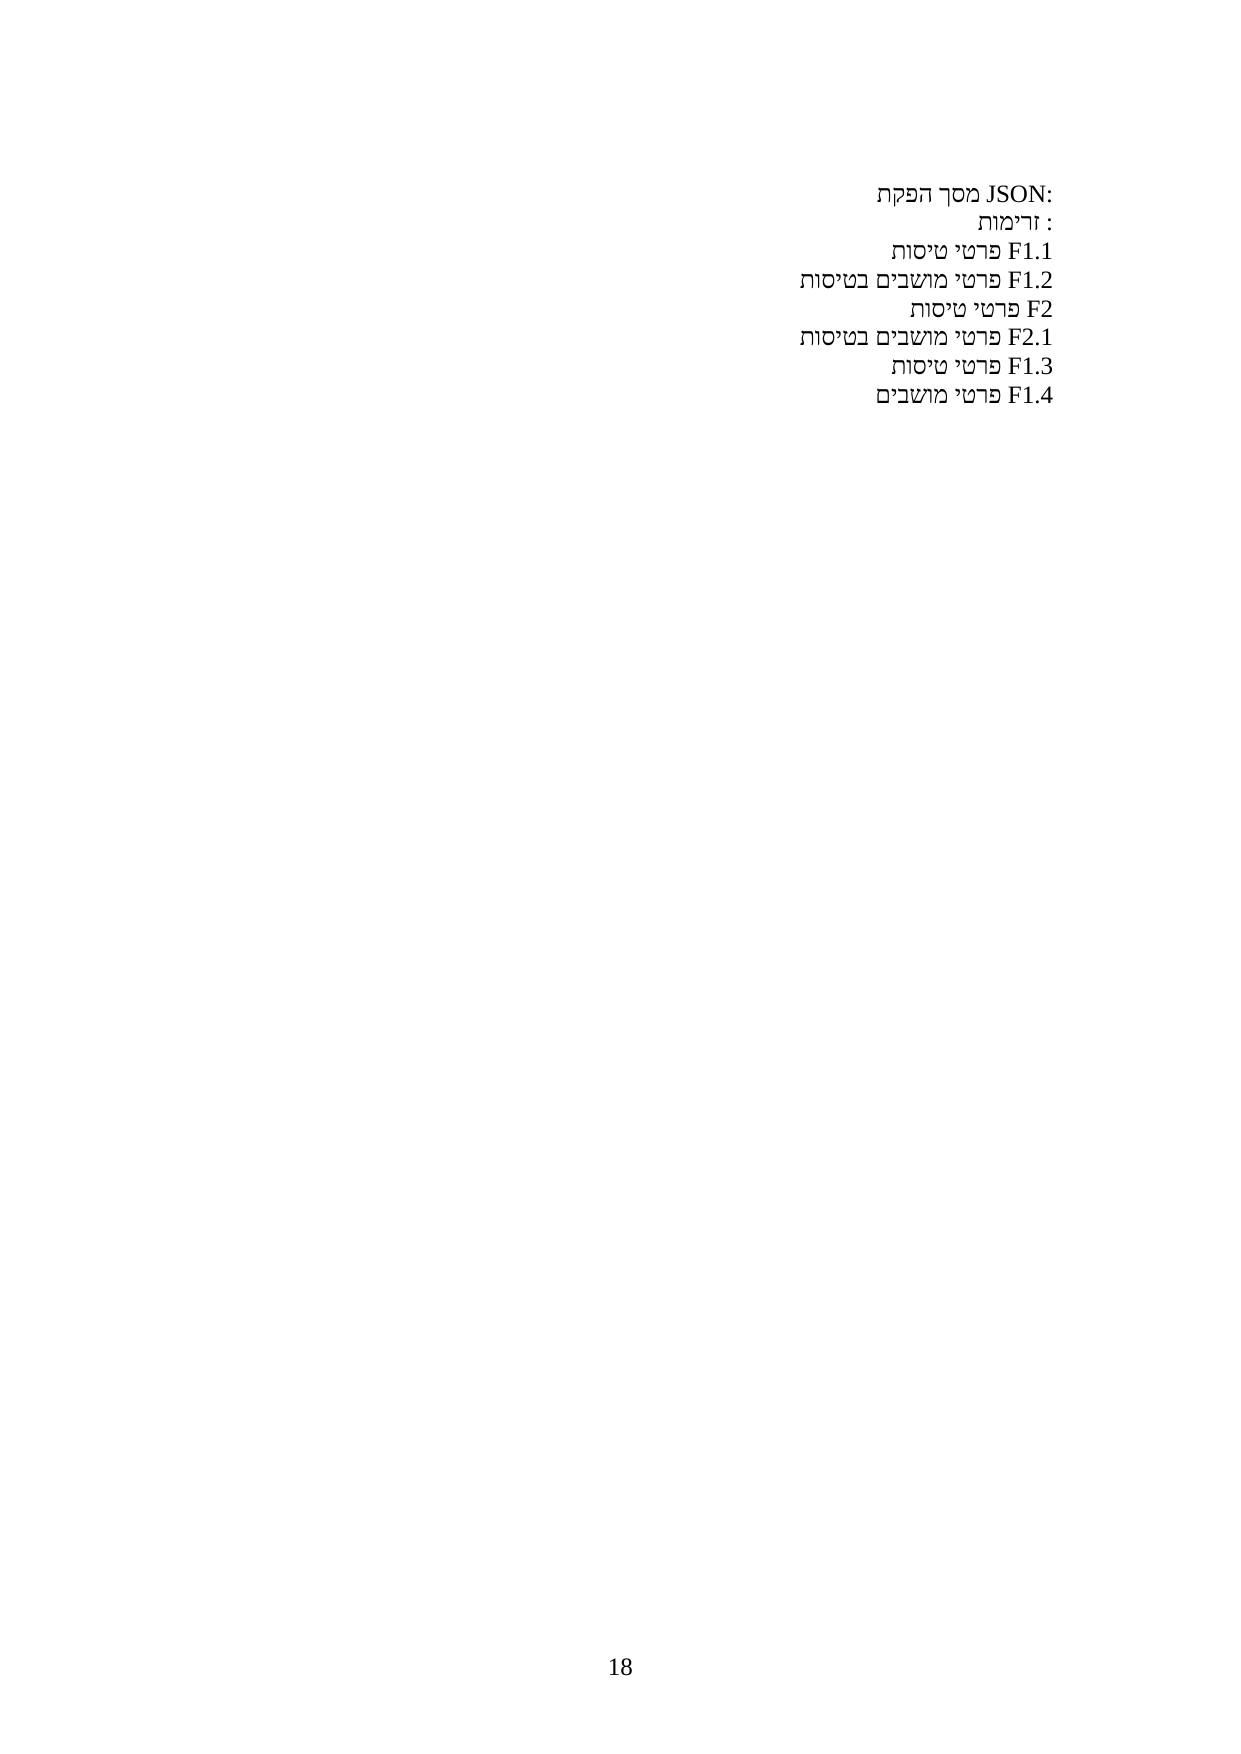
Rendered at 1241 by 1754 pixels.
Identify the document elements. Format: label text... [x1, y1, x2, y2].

text פרטי טיסות F2 [187, 294, 1053, 322]
text פרטי טיסות F1.3 [187, 351, 1053, 380]
text פרטי מושבים בטיסות F2.1 [187, 322, 1053, 351]
text מסך הפקת JSON: [187, 179, 1053, 207]
text פרטי טיסות F1.1 [187, 236, 1053, 265]
text פרטי מושבים בטיסות F1.2 [187, 265, 1053, 294]
text פרטי מושבים F1.4 [187, 380, 1053, 409]
text זרימות : [187, 207, 1053, 236]
